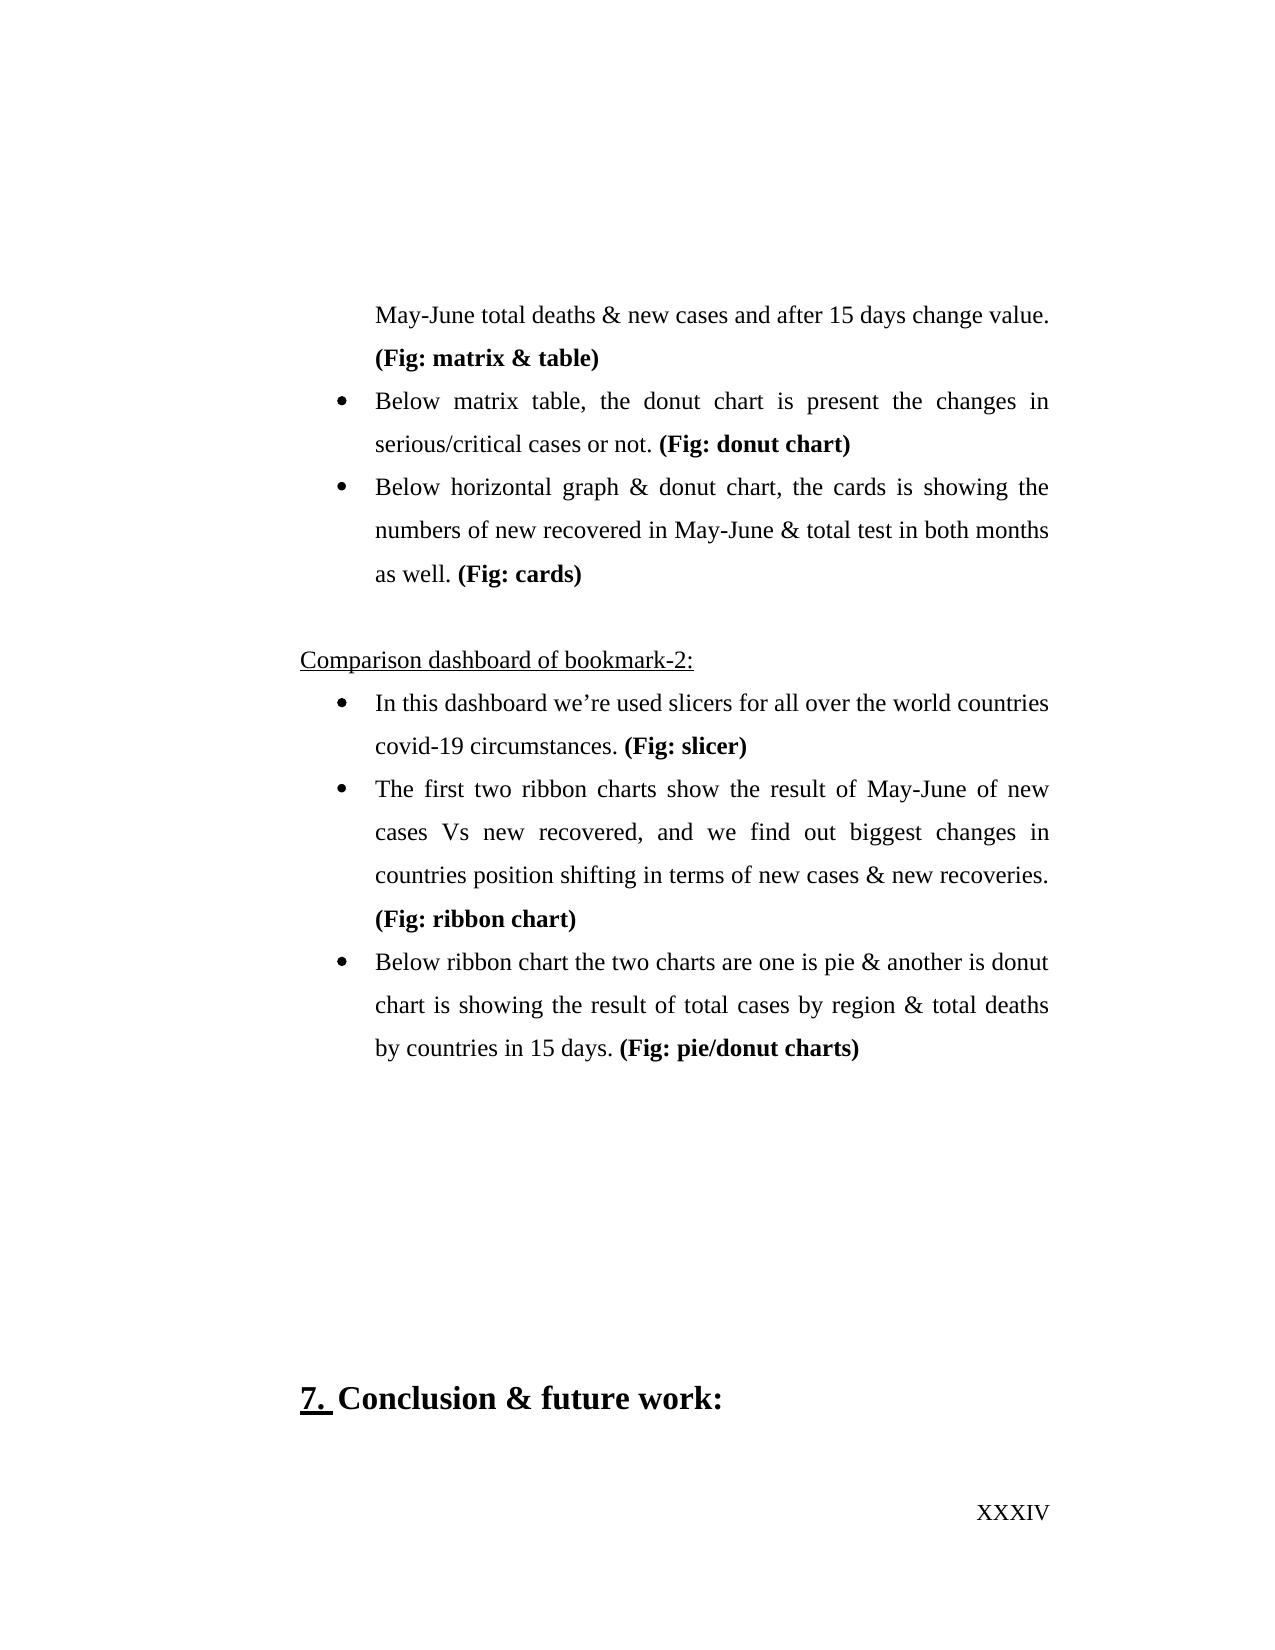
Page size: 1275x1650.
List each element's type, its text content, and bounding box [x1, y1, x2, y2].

text Comparison dashboard of bookmark-2: [300, 645, 1050, 674]
list Below matrix table, the donut chart is present the changes in serious/critical cases or not. (Fig: donut chart) [337, 386, 1050, 458]
list Below ribbon chart the two charts are one is pie & another is donut chart is showing the result of total cases by region & total deaths by countries in 15 days. (Fig: pie/donut charts) [337, 947, 1050, 1062]
list In this dashboard we’re used slicers for all over the world countries covid-19 circumstances. (Fig: slicer) [337, 688, 1050, 760]
list Below horizontal graph & donut chart, the cards is showing the numbers of new recovered in May-June & total test in both months as well. (Fig: cards) [337, 472, 1050, 587]
list Conclusion & future work: [300, 1378, 1050, 1416]
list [337, 300, 1050, 372]
list The first two ribbon charts show the result of May-June of new cases Vs new recovered, and we find out biggest changes in countries position shifting in terms of new cases & new recoveries. (Fig: ribbon chart) [337, 774, 1050, 932]
